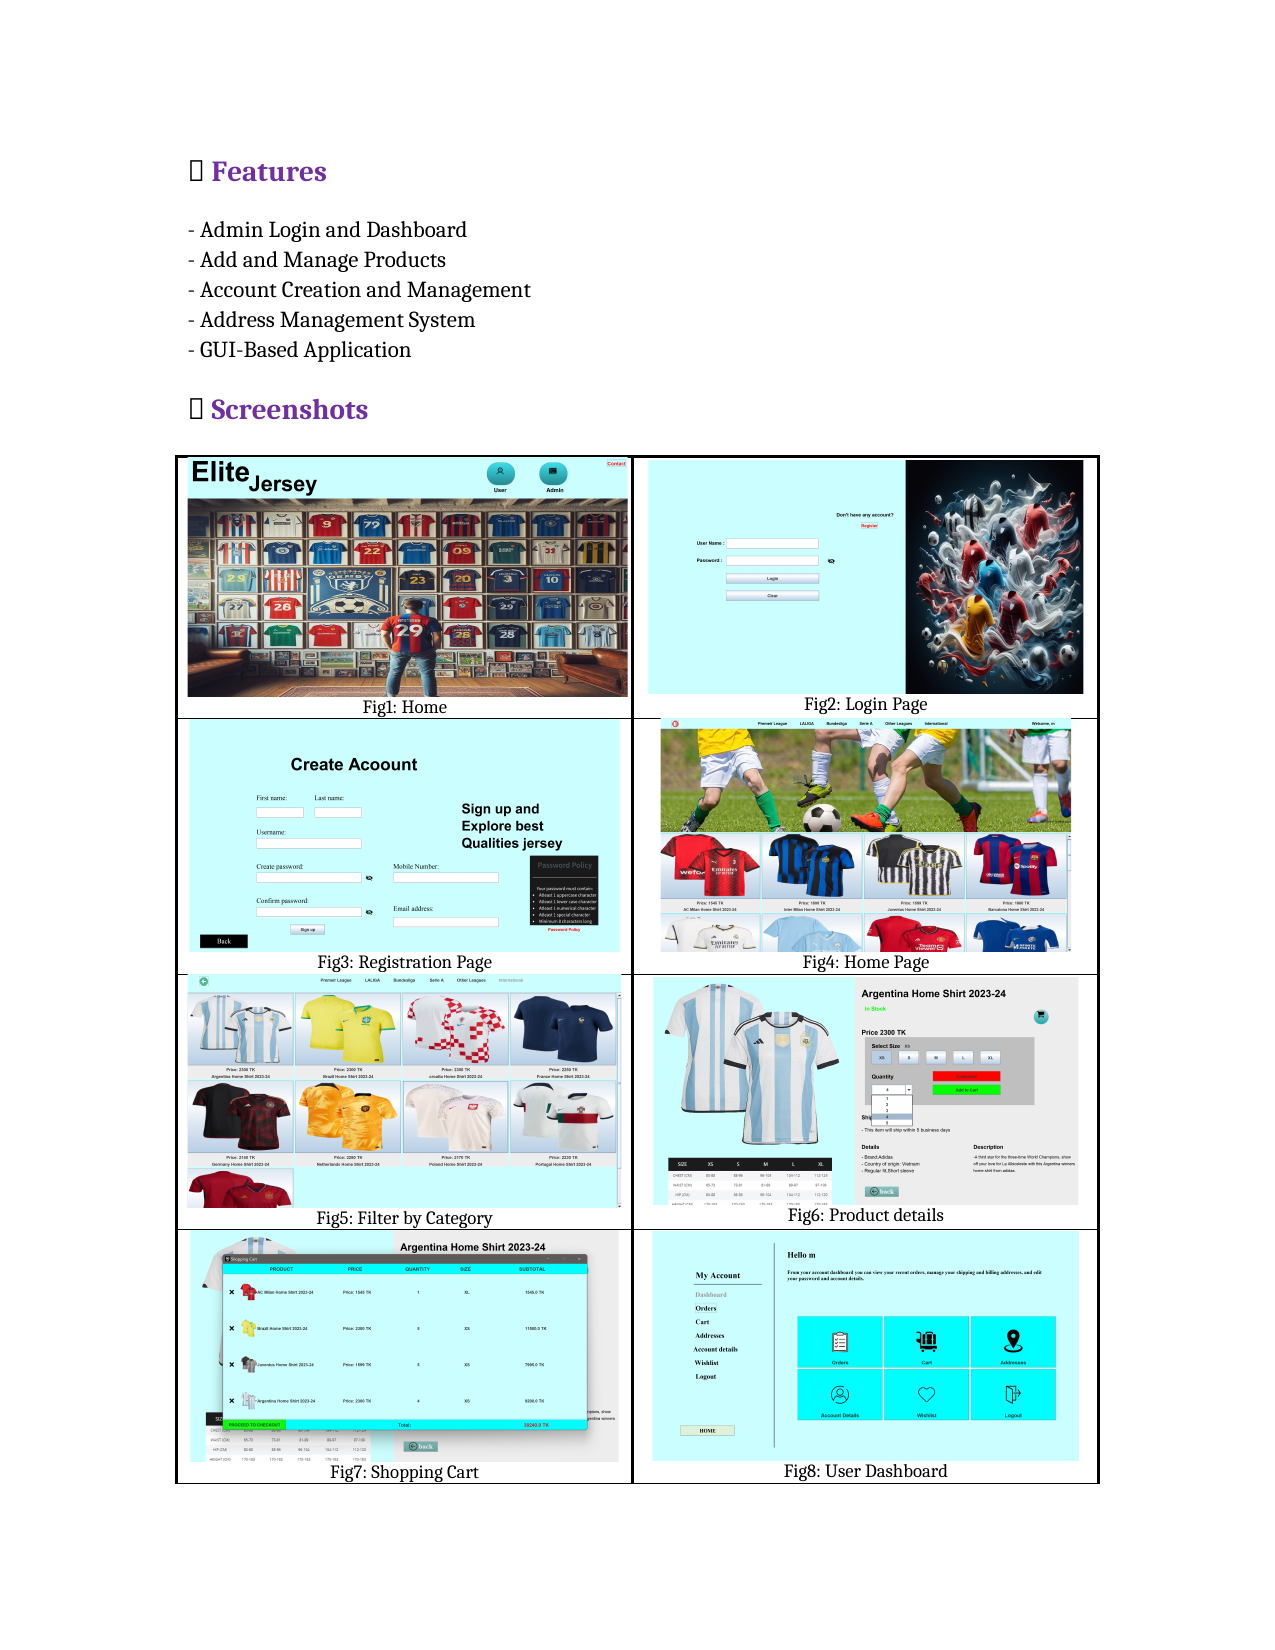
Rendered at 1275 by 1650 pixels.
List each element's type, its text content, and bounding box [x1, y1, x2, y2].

text - Admin Login and Dashboard - Add and Manage Products - Account Creation and Management - Address Management System - GUI-Based Application [187, 216, 1087, 364]
picture [653, 977, 1079, 1205]
table_header Fig1: Home [178, 458, 631, 718]
table_cell Fig7: Shopping Cart [178, 1230, 631, 1483]
picture [189, 719, 620, 952]
picture [652, 1231, 1079, 1461]
text ✨ Features [187, 150, 1087, 190]
picture [187, 974, 622, 1208]
picture [190, 1230, 619, 1462]
table_cell Fig4: Home Page [634, 719, 1097, 973]
table_cell Fig6: Product details [634, 975, 1097, 1229]
table_cell Fig3: Registration Page [178, 719, 631, 973]
picture [648, 460, 1084, 694]
picture [187, 457, 628, 697]
text 📸 Screenshots [187, 388, 1087, 428]
table_cell Fig5: Filter by Category [178, 975, 631, 1229]
table_header Fig2: Login Page [634, 458, 1097, 718]
table_cell Fig8: User Dashboard [634, 1230, 1097, 1483]
picture [660, 718, 1072, 952]
